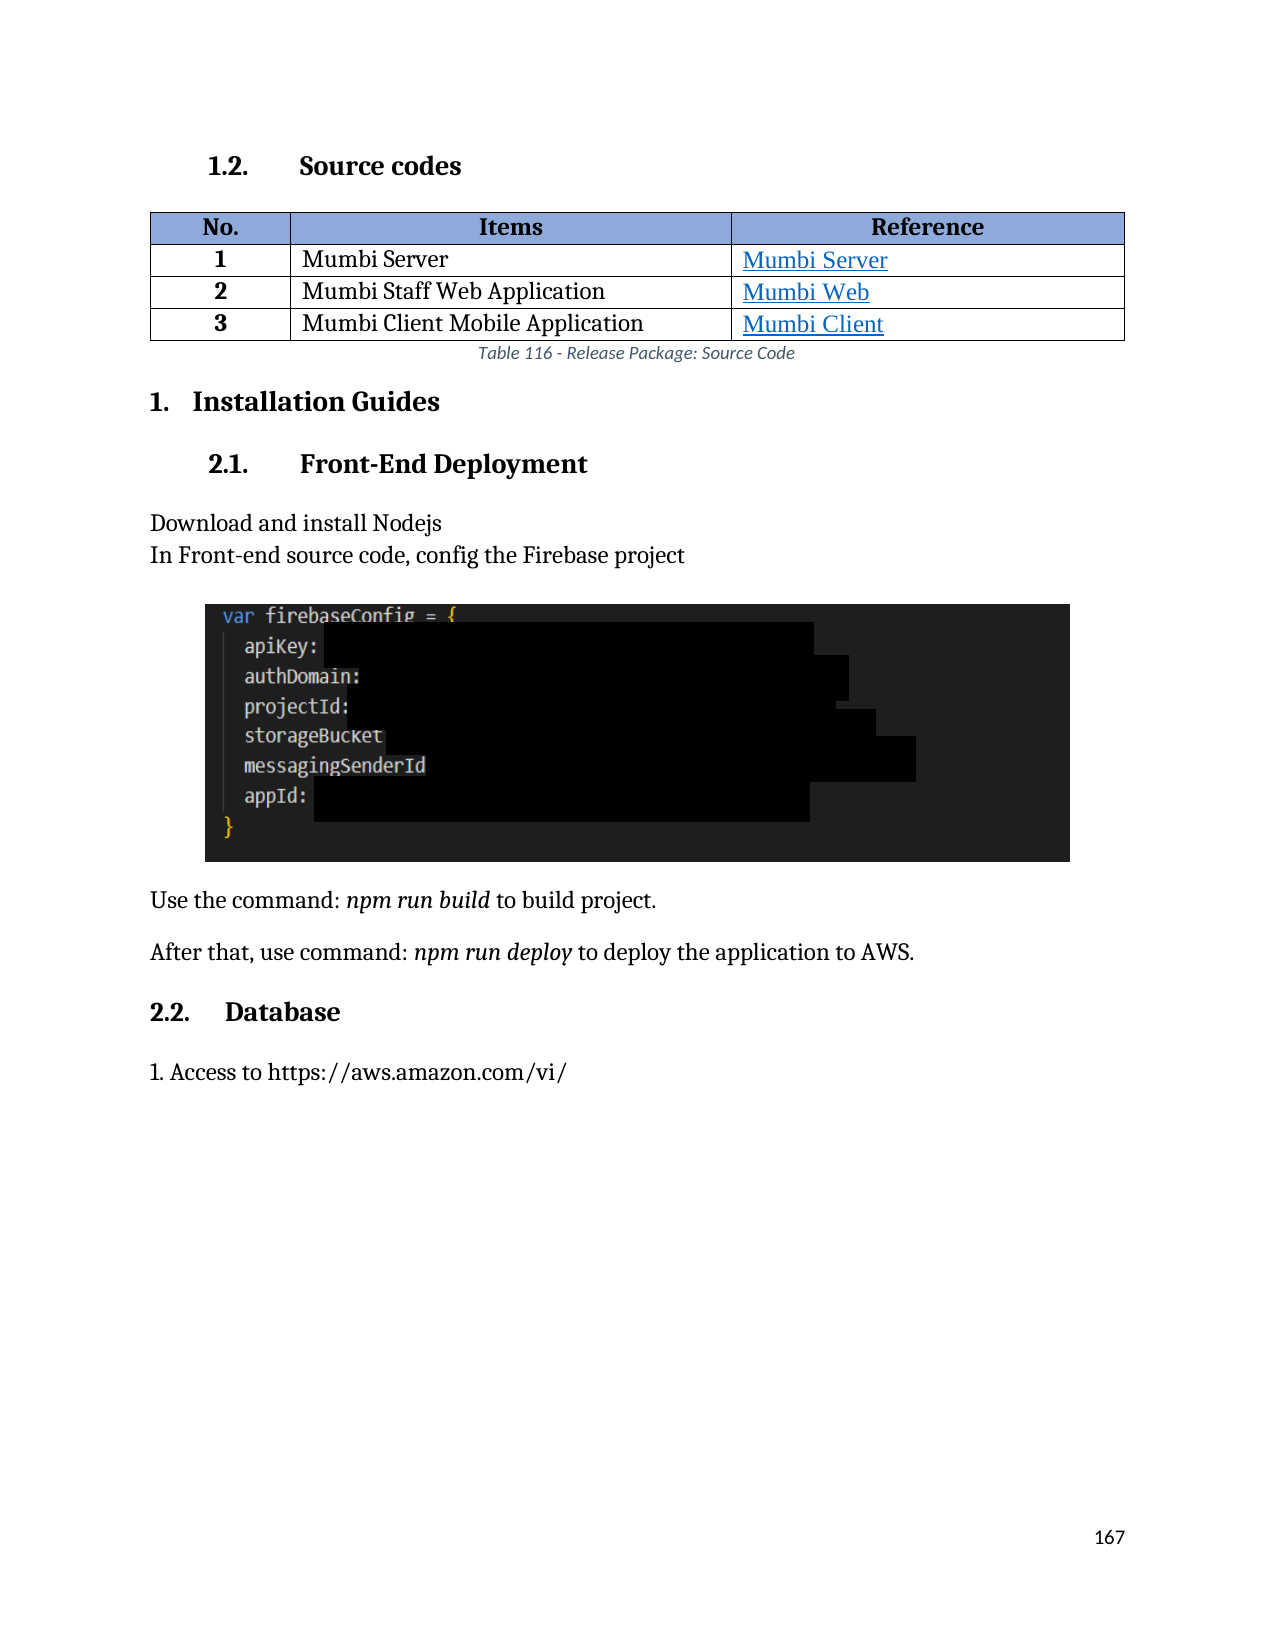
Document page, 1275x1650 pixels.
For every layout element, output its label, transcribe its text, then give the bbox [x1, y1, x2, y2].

subtitle Source codes [208, 150, 1125, 182]
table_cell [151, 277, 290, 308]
text 1. Access to https://aws.amazon.com/vi/ [150, 1058, 1125, 1087]
text Use the command: npm run build to build project. [150, 886, 1125, 914]
subtitle 2.2. Database [150, 996, 1125, 1029]
text Download and install Nodejs [150, 509, 1125, 538]
text After that, use command: npm run deploy to deploy the application to AWS. [150, 938, 1125, 967]
subtitle Installation Guides [150, 385, 1125, 419]
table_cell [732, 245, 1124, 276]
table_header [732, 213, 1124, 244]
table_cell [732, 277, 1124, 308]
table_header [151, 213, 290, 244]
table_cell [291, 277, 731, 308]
picture [205, 604, 1070, 862]
text In Front-end source code, config the Firebase project [150, 541, 1125, 570]
subtitle Front-End Deployment [208, 448, 1125, 480]
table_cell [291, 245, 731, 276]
text Table 116 - Release Package: Source Code [150, 341, 1125, 364]
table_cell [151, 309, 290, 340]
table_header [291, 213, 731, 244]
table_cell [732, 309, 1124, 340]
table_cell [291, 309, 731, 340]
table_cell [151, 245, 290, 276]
